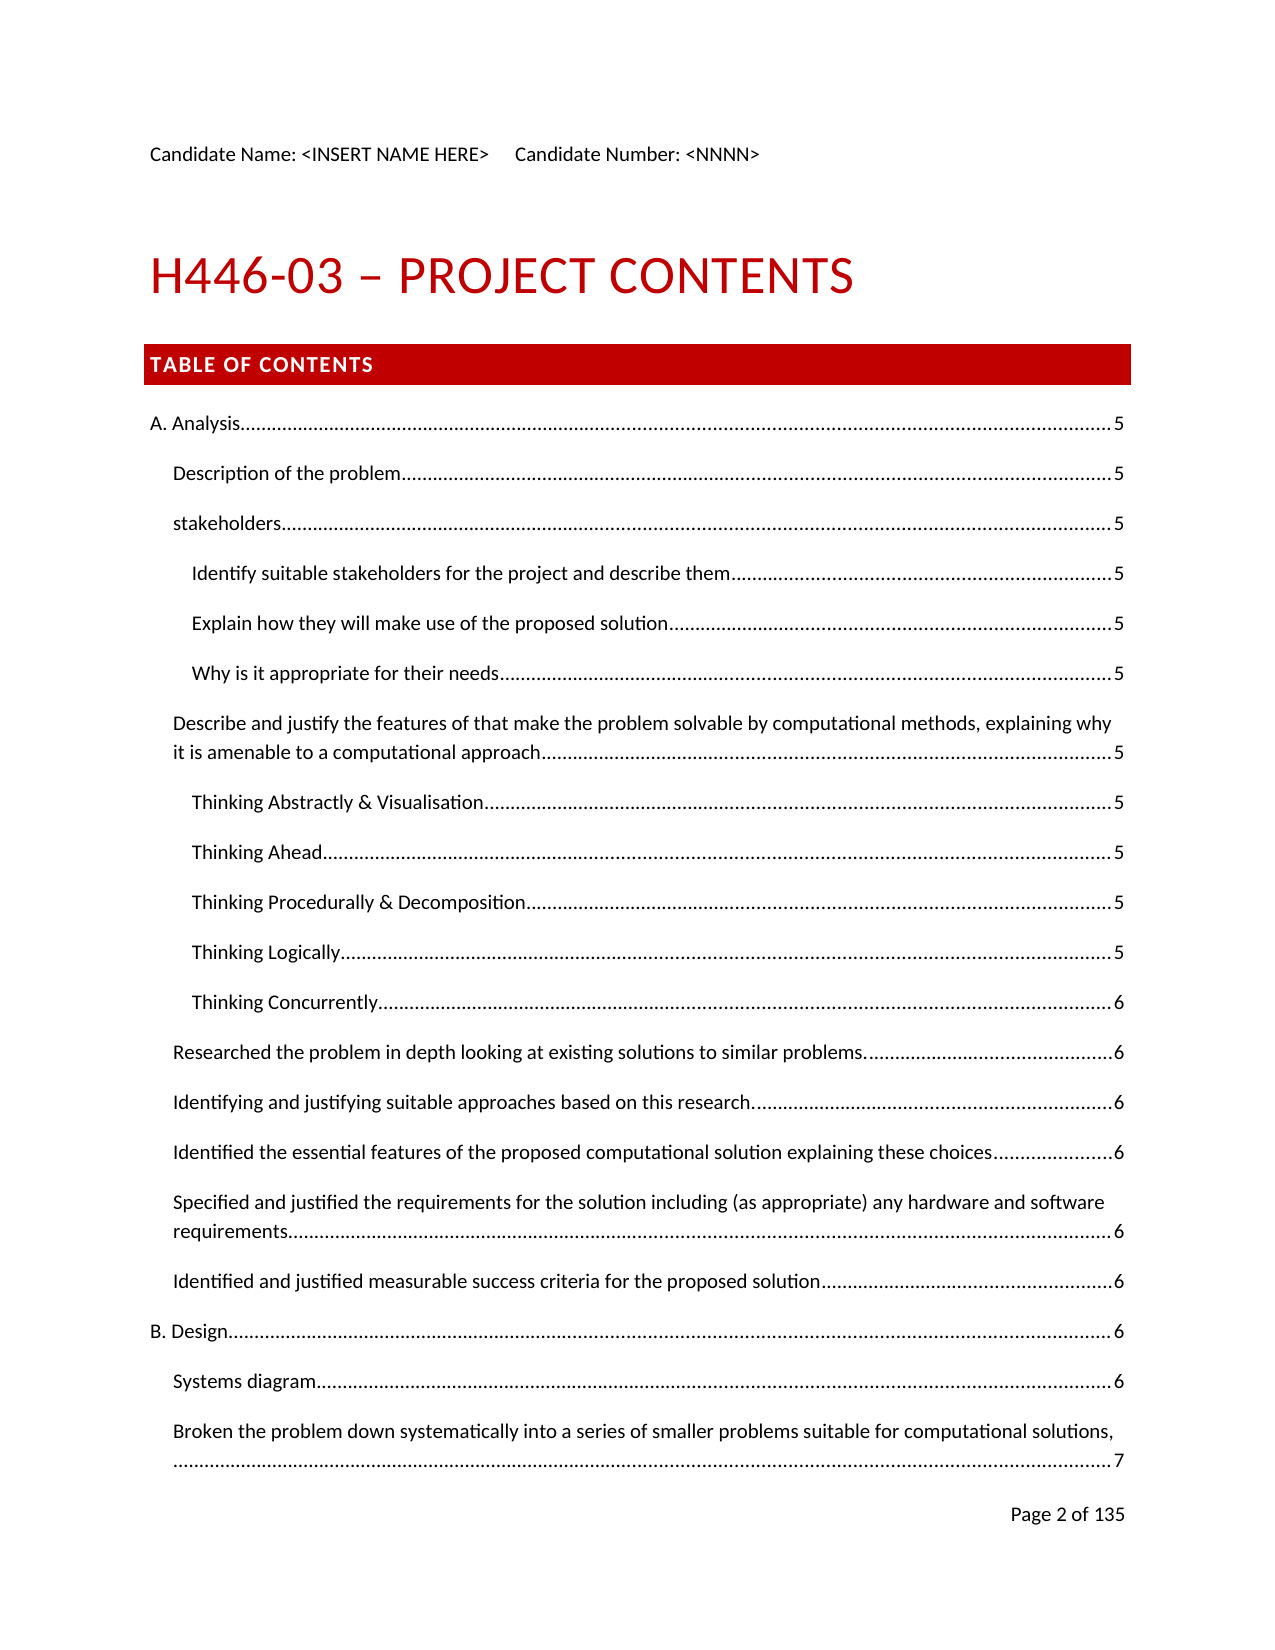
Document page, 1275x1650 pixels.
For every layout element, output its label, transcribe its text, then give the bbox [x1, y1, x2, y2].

title H446-03 – Project CONTENTS [150, 241, 1125, 307]
